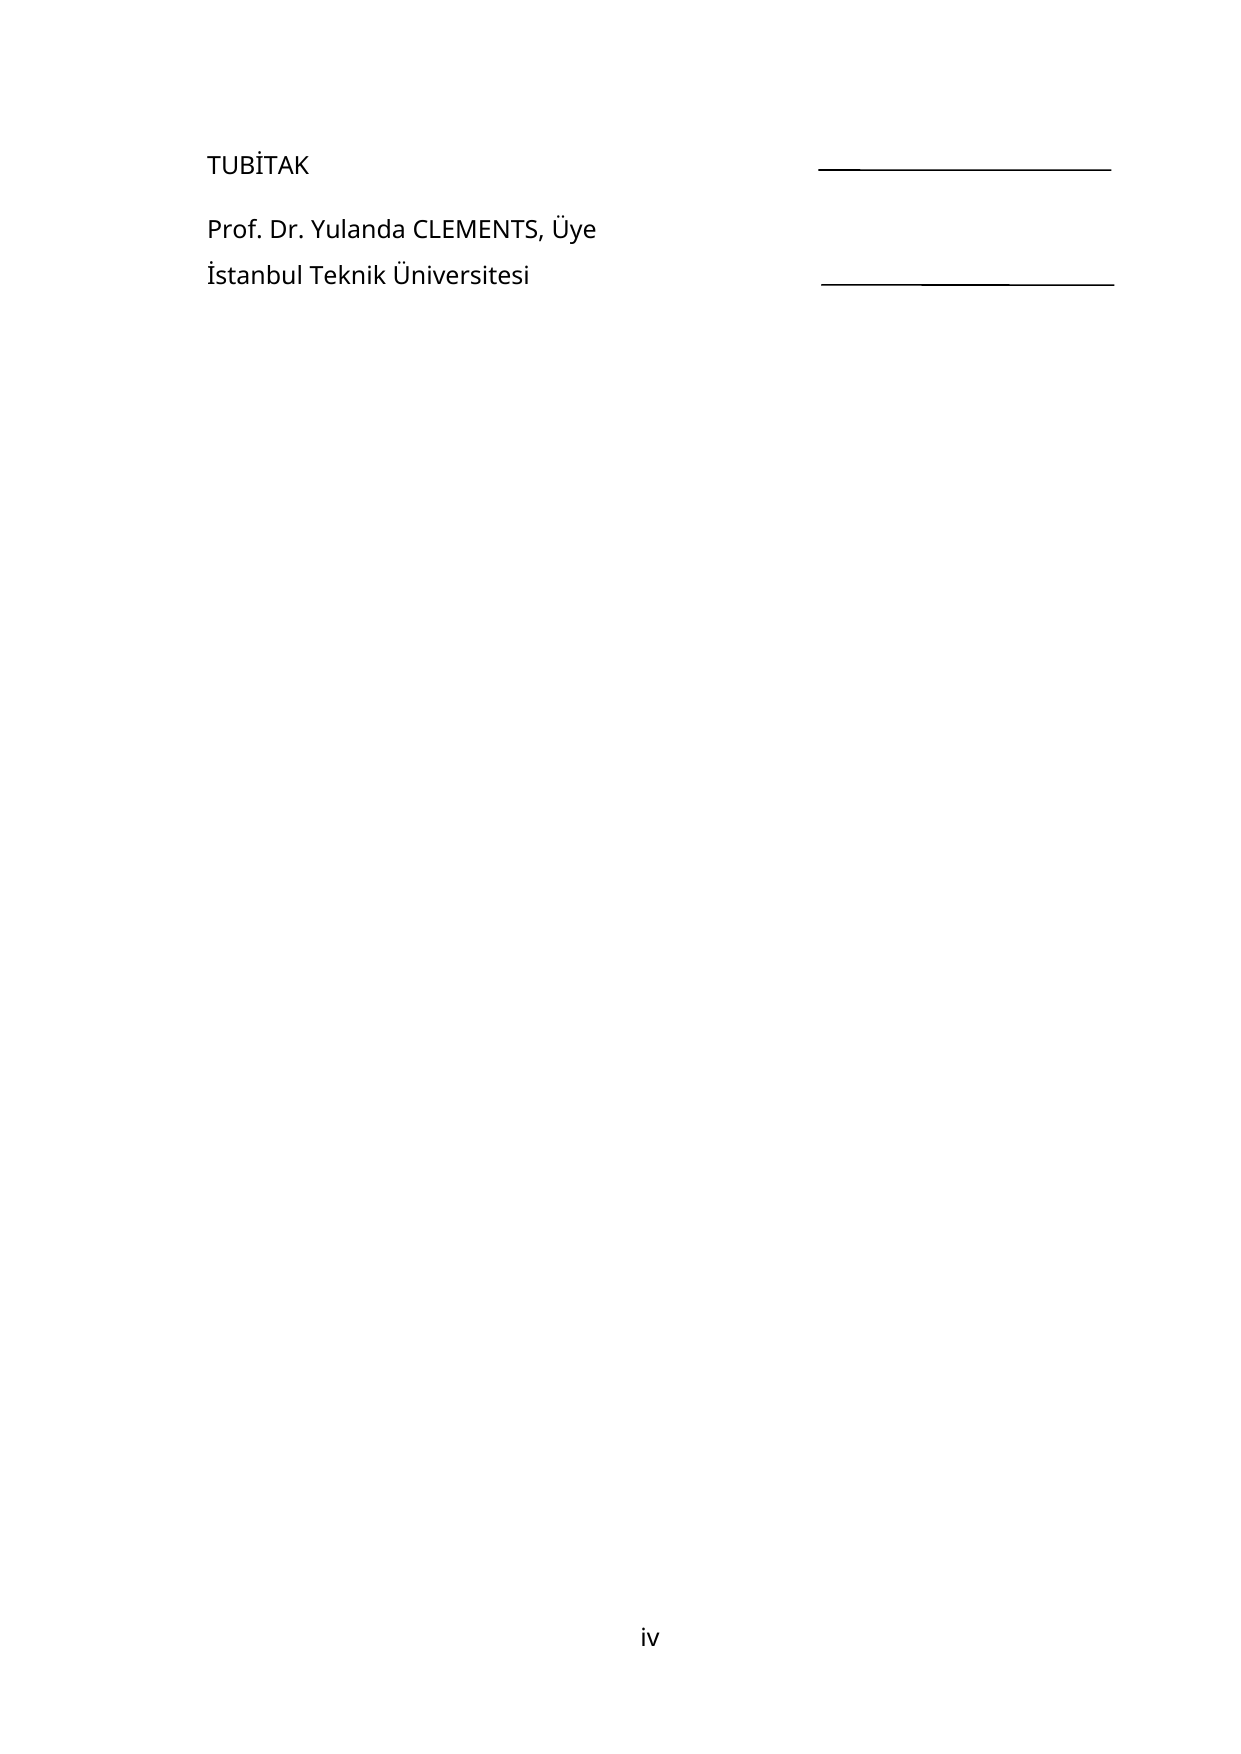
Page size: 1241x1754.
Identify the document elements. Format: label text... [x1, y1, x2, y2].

text Prof. Dr. Yulanda CLEMENTS, Üye [207, 211, 1092, 245]
text TUBİTAK [207, 148, 1092, 182]
text İstanbul Teknik Üniversitesi [207, 258, 1092, 292]
